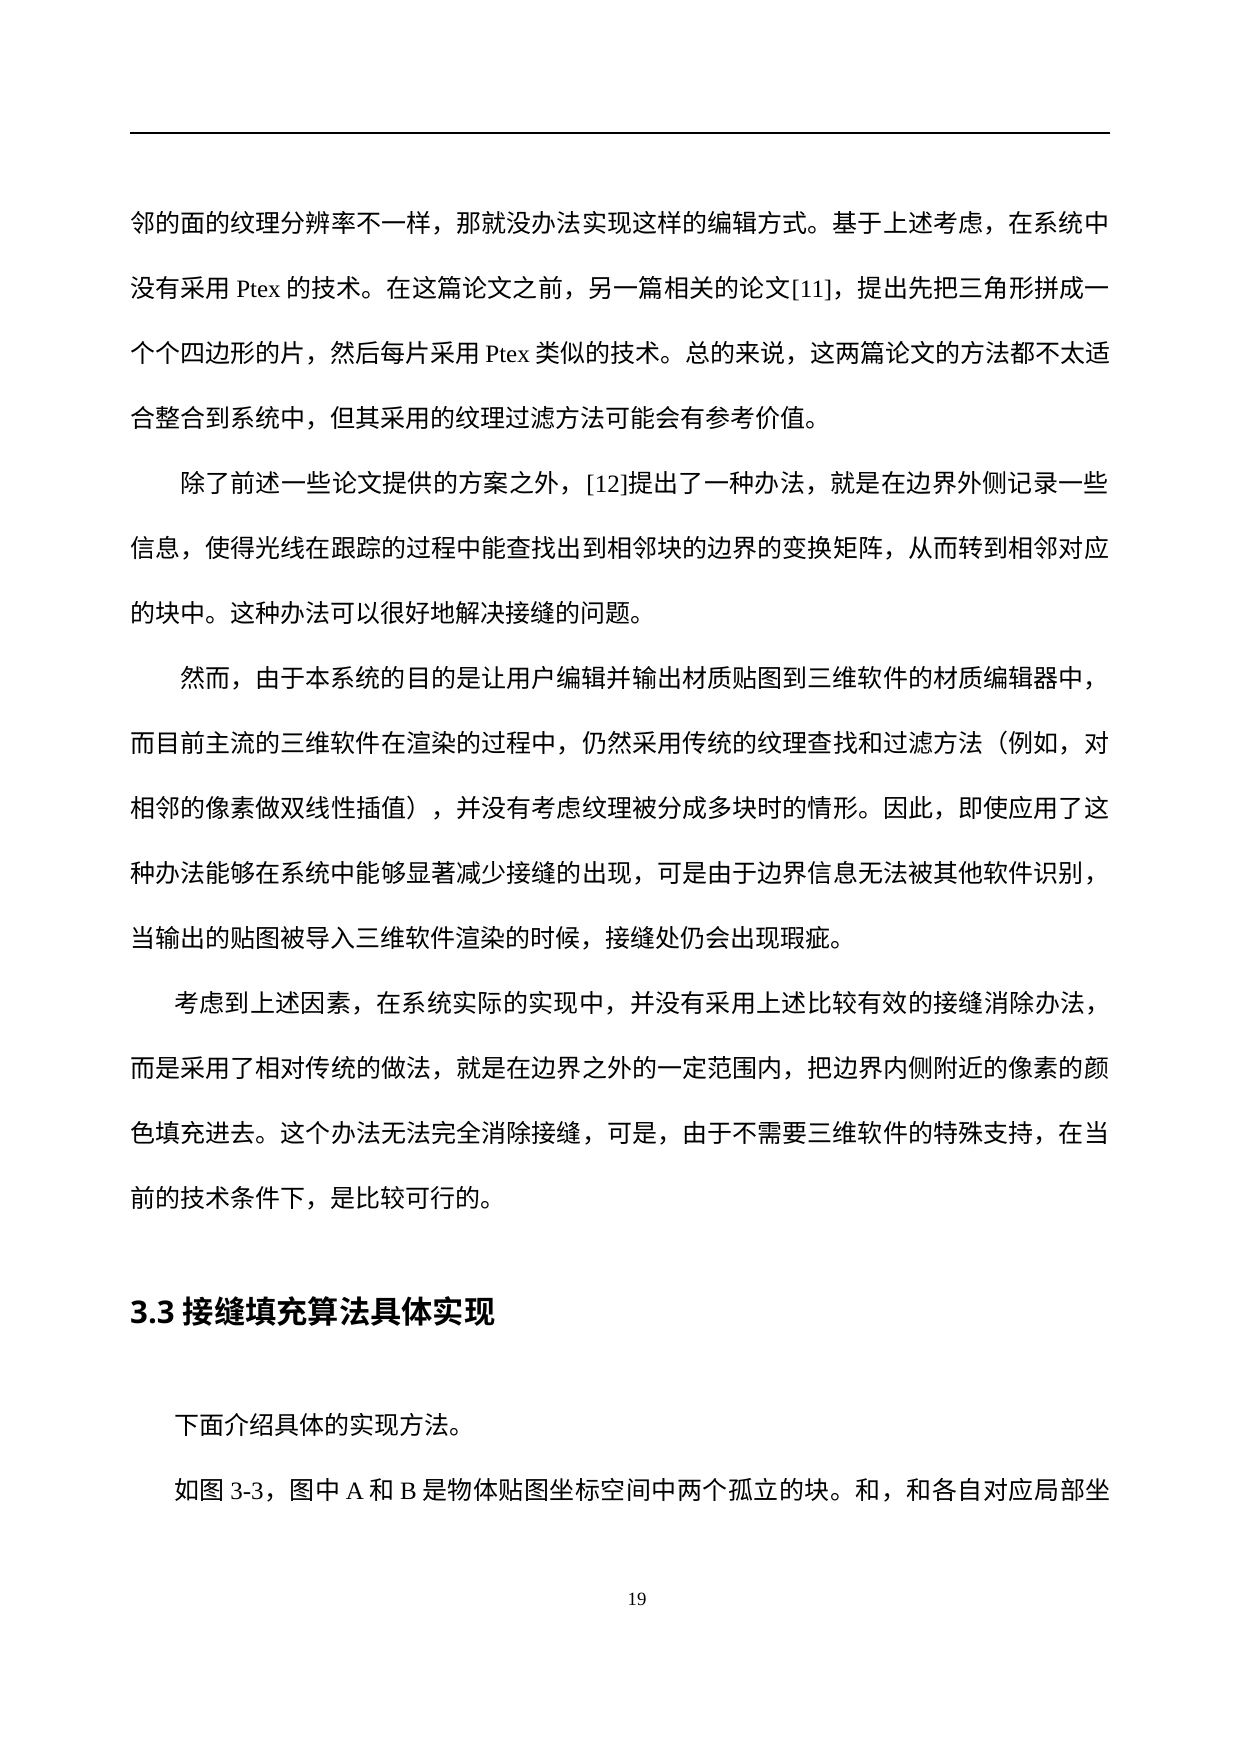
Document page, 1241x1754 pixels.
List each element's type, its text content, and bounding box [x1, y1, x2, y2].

text 下面介绍具体的实现方法。 [130, 1391, 1110, 1456]
text 除了前述一些论文提供的方案之外，[12]提出了一种办法，就是在边界外侧记录一些信息，使得光线在跟踪的过程中能查找出到相邻块的边界的变换矩阵，从而转到相邻对应的块中。这种办法可以很好地解决接缝的问题。 [130, 449, 1110, 644]
text 然而，由于本系统的目的是让用户编辑并输出材质贴图到三维软件的材质编辑器中，而目前主流的三维软件在渲染的过程中，仍然采用传统的纹理查找和过滤方法（例如，对相邻的像素做双线性插值），并没有考虑纹理被分成多块时的情形。因此，即使应用了这种办法能够在系统中能够显著减少接缝的出现，可是由于边界信息无法被其他软件识别，当输出的贴图被导入三维软件渲染的时候，接缝处仍会出现瑕疵。 [130, 644, 1110, 969]
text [130, 189, 1110, 449]
text 考虑到上述因素，在系统实际的实现中，并没有采用上述比较有效的接缝消除办法，而是采用了相对传统的做法，就是在边界之外的一定范围内，把边界内侧附近的像素的颜色填充进去。这个办法无法完全消除接缝，可是，由于不需要三维软件的特殊支持，在当前的技术条件下，是比较可行的。 [130, 969, 1110, 1229]
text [130, 1456, 1110, 1521]
text 3.3 接缝填充算法具体实现 [130, 1278, 1110, 1343]
